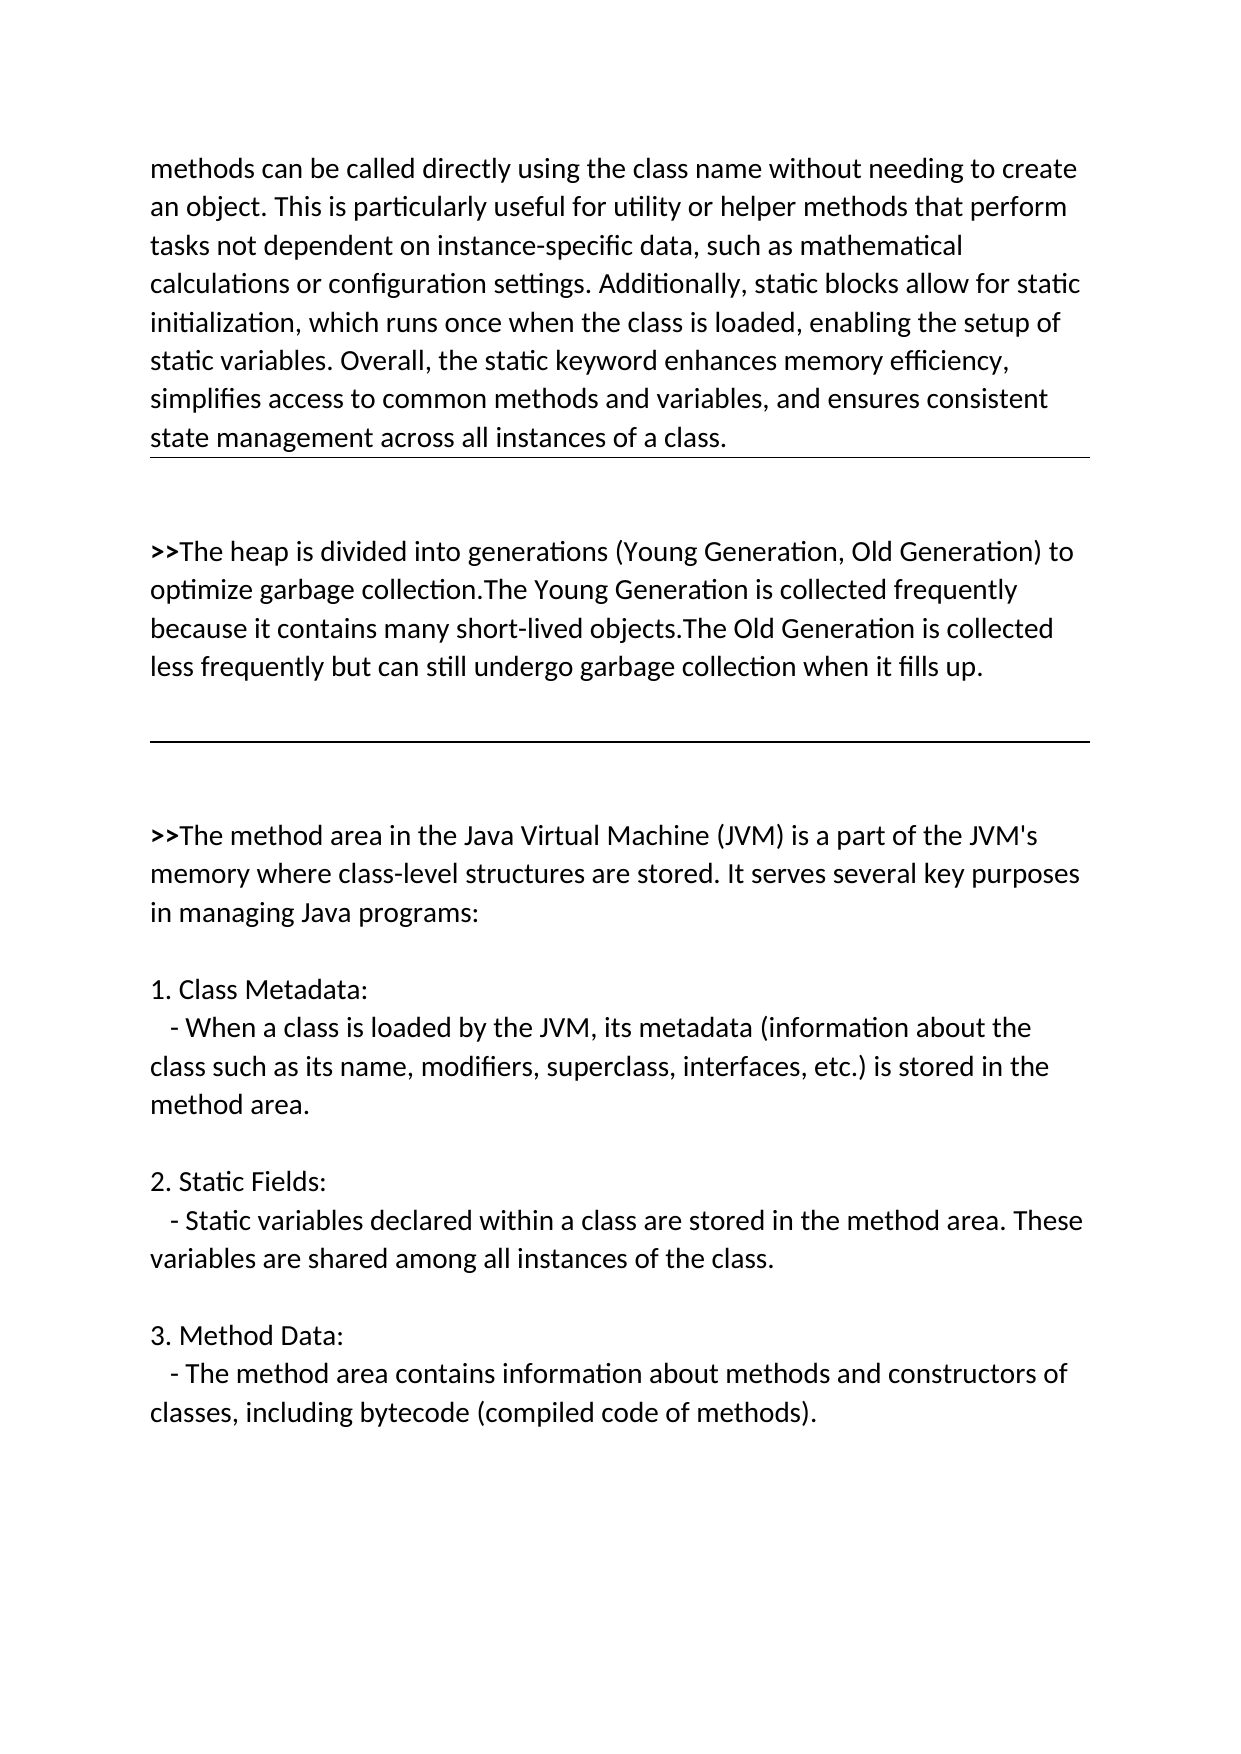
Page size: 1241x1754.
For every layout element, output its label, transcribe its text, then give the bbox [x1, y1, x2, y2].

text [150, 150, 1090, 457]
text >>The heap is divided into generations (Young Generation, Old Generation) to optimize garbage collection.The Young Generation is collected frequently because it contains many short-lived objects.The Old Generation is collected less frequently but can still undergo garbage collection when it fills up. [150, 533, 1090, 684]
text >>The method area in the Java Virtual Machine (JVM) is a part of the JVM's memory where class-level structures are stored. It serves several key purposes in managing Java programs: 1. Class Metadata: - When a class is loaded by the JVM, its metadata (information about the class such as its name, modifiers, superclass, interfaces, etc.) is stored in the method area. 2. Static Fields: - Static variables declared within a class are stored in the method area. These variables are shared among all instances of the class. 3. Method Data: - The method area contains information about methods and constructors of classes, including bytecode (compiled code of methods). [150, 817, 1090, 1459]
